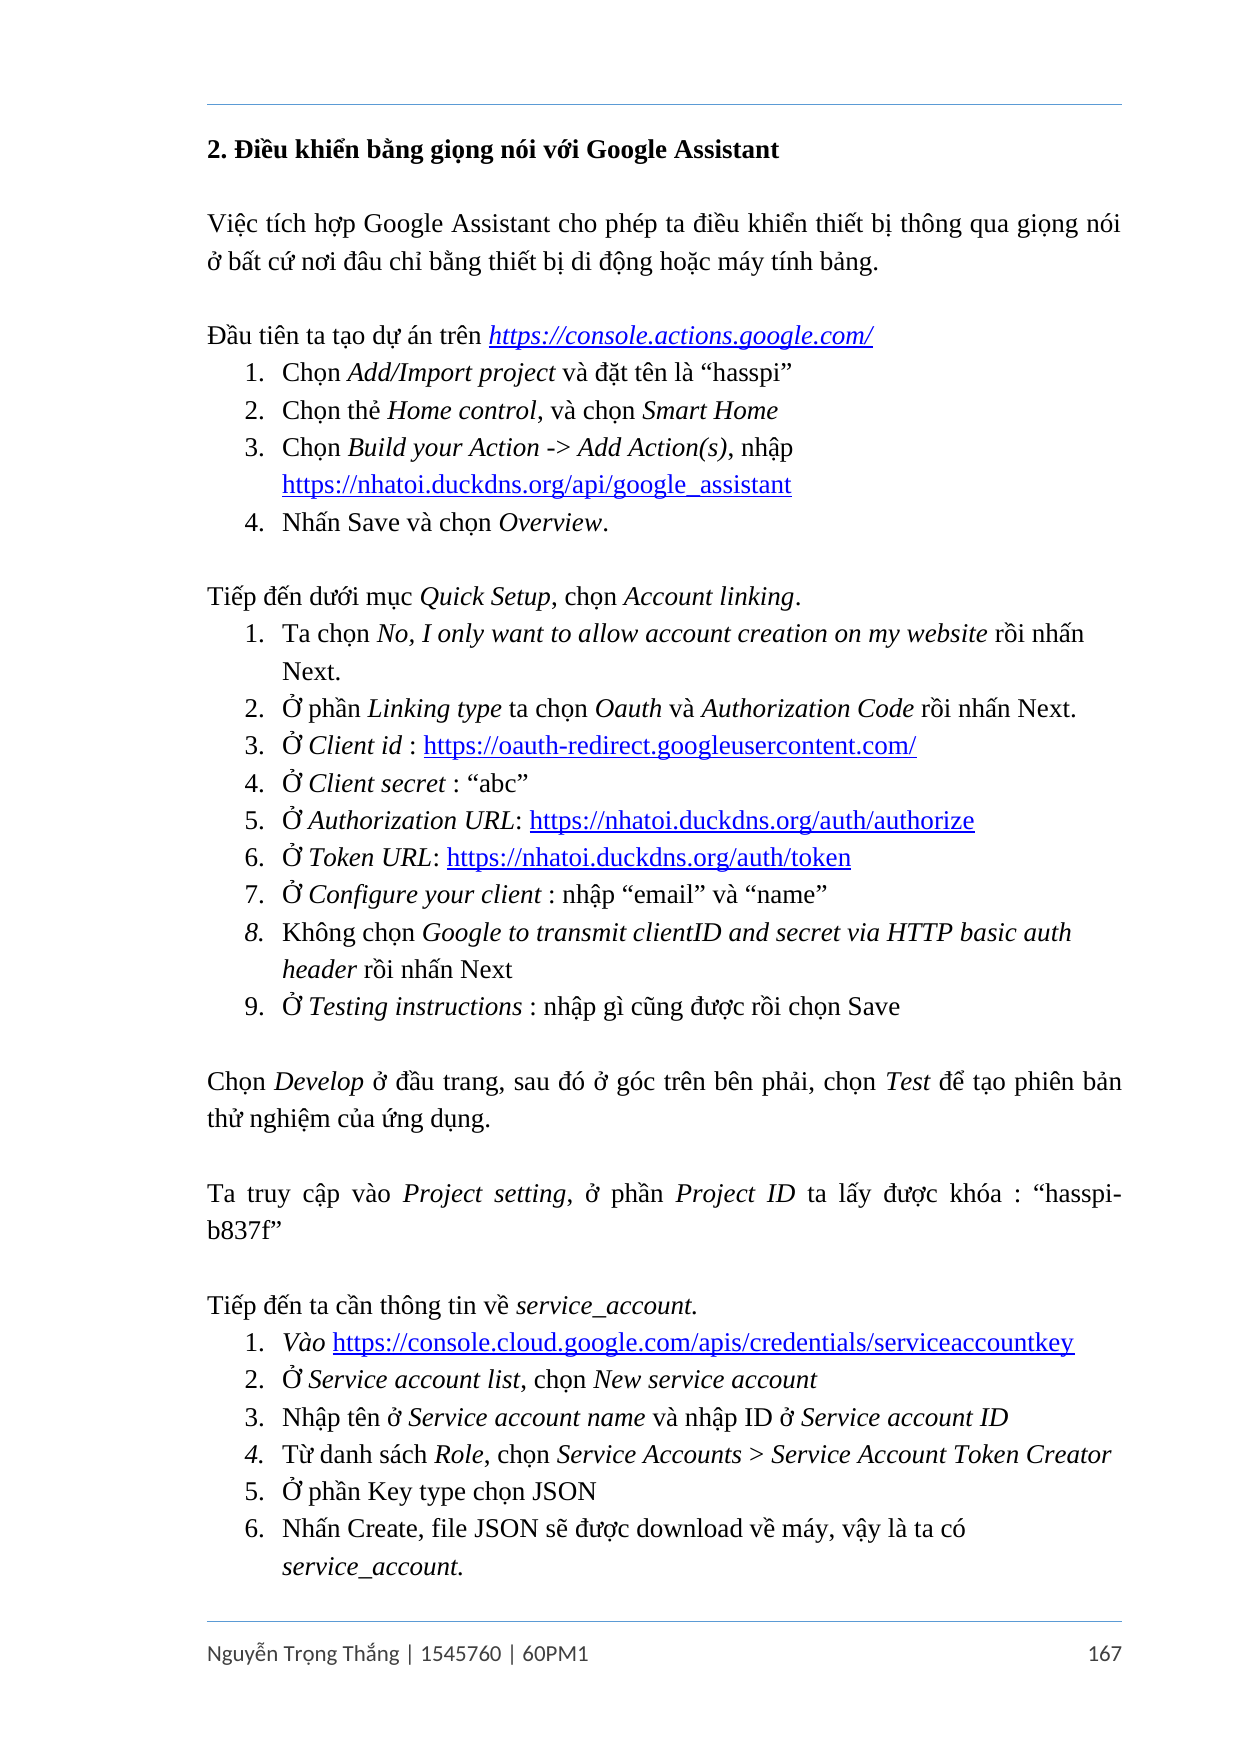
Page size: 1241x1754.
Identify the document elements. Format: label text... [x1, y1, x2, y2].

list Ở Service account list, chọn New service account [244, 1363, 1122, 1394]
list Nhấn Create, file JSON sẽ được download về máy, vậy là ta có service_account. [244, 1513, 1122, 1581]
list Ở phần Key type chọn JSON [244, 1475, 1122, 1506]
text Chọn Develop ở đầu trang, sau đó ở góc trên bên phải, chọn Test để tạo phiên bản thử nghiệm của ứng dụng. [207, 1065, 1122, 1133]
list Vào https://console.cloud.google.com/apis/credentials/serviceaccountkey [244, 1326, 1122, 1357]
list Từ danh sách Role, chọn Service Accounts > Service Account Token Creator [244, 1438, 1122, 1469]
list Ở Token URL: https://nhatoi.duckdns.org/auth/token [244, 841, 1122, 872]
list Chọn Build your Action -> Add Action(s), nhập https://nhatoi.duckdns.org/api/google_assistant [244, 431, 1122, 499]
list Chọn thẻ Home control, và chọn Smart Home [244, 394, 1122, 425]
text Tiếp đến dưới mục Quick Setup, chọn Account linking. [207, 580, 1122, 611]
list Ở Testing instructions : nhập gì cũng được rồi chọn Save [244, 991, 1122, 1022]
text Tiếp đến ta cần thông tin về service_account. [207, 1289, 1122, 1320]
list Ở Configure your client : nhập “email” và “name” [244, 879, 1122, 910]
text Đầu tiên ta tạo dự án trên https://console.actions.google.com/ [207, 319, 1122, 350]
list Ở Client secret : “abc” [244, 767, 1122, 798]
list Nhấn Save và chọn Overview. [244, 506, 1122, 537]
text Ta truy cập vào Project setting, ở phần Project ID ta lấy được khóa : “hasspi-b837f” [207, 1177, 1122, 1245]
subtitle 2. Điều khiển bằng giọng nói với Google Assistant [207, 133, 1122, 164]
list Ta chọn No, I only want to allow account creation on my website rồi nhấn Next. [244, 618, 1122, 686]
list Ở Authorization URL: https://nhatoi.duckdns.org/auth/authorize [244, 804, 1122, 835]
list Không chọn Google to transmit clientID and secret via HTTP basic auth header rồi nhấn Next [244, 916, 1122, 984]
list Chọn Add/Import project và đặt tên là “hasspi” [244, 357, 1122, 388]
list Ở phần Linking type ta chọn Oauth và Authorization Code rồi nhấn Next. [244, 692, 1122, 723]
list Ở Client id : https://oauth-redirect.googleusercontent.com/ [244, 729, 1122, 761]
text Việc tích hợp Google Assistant cho phép ta điều khiển thiết bị thông qua giọng nói ở bất cứ nơi đâu chỉ bằng thiết bị di động hoặc máy tính bảng. [207, 207, 1122, 276]
list Nhập tên ở Service account name và nhập ID ở Service account ID [244, 1401, 1122, 1432]
